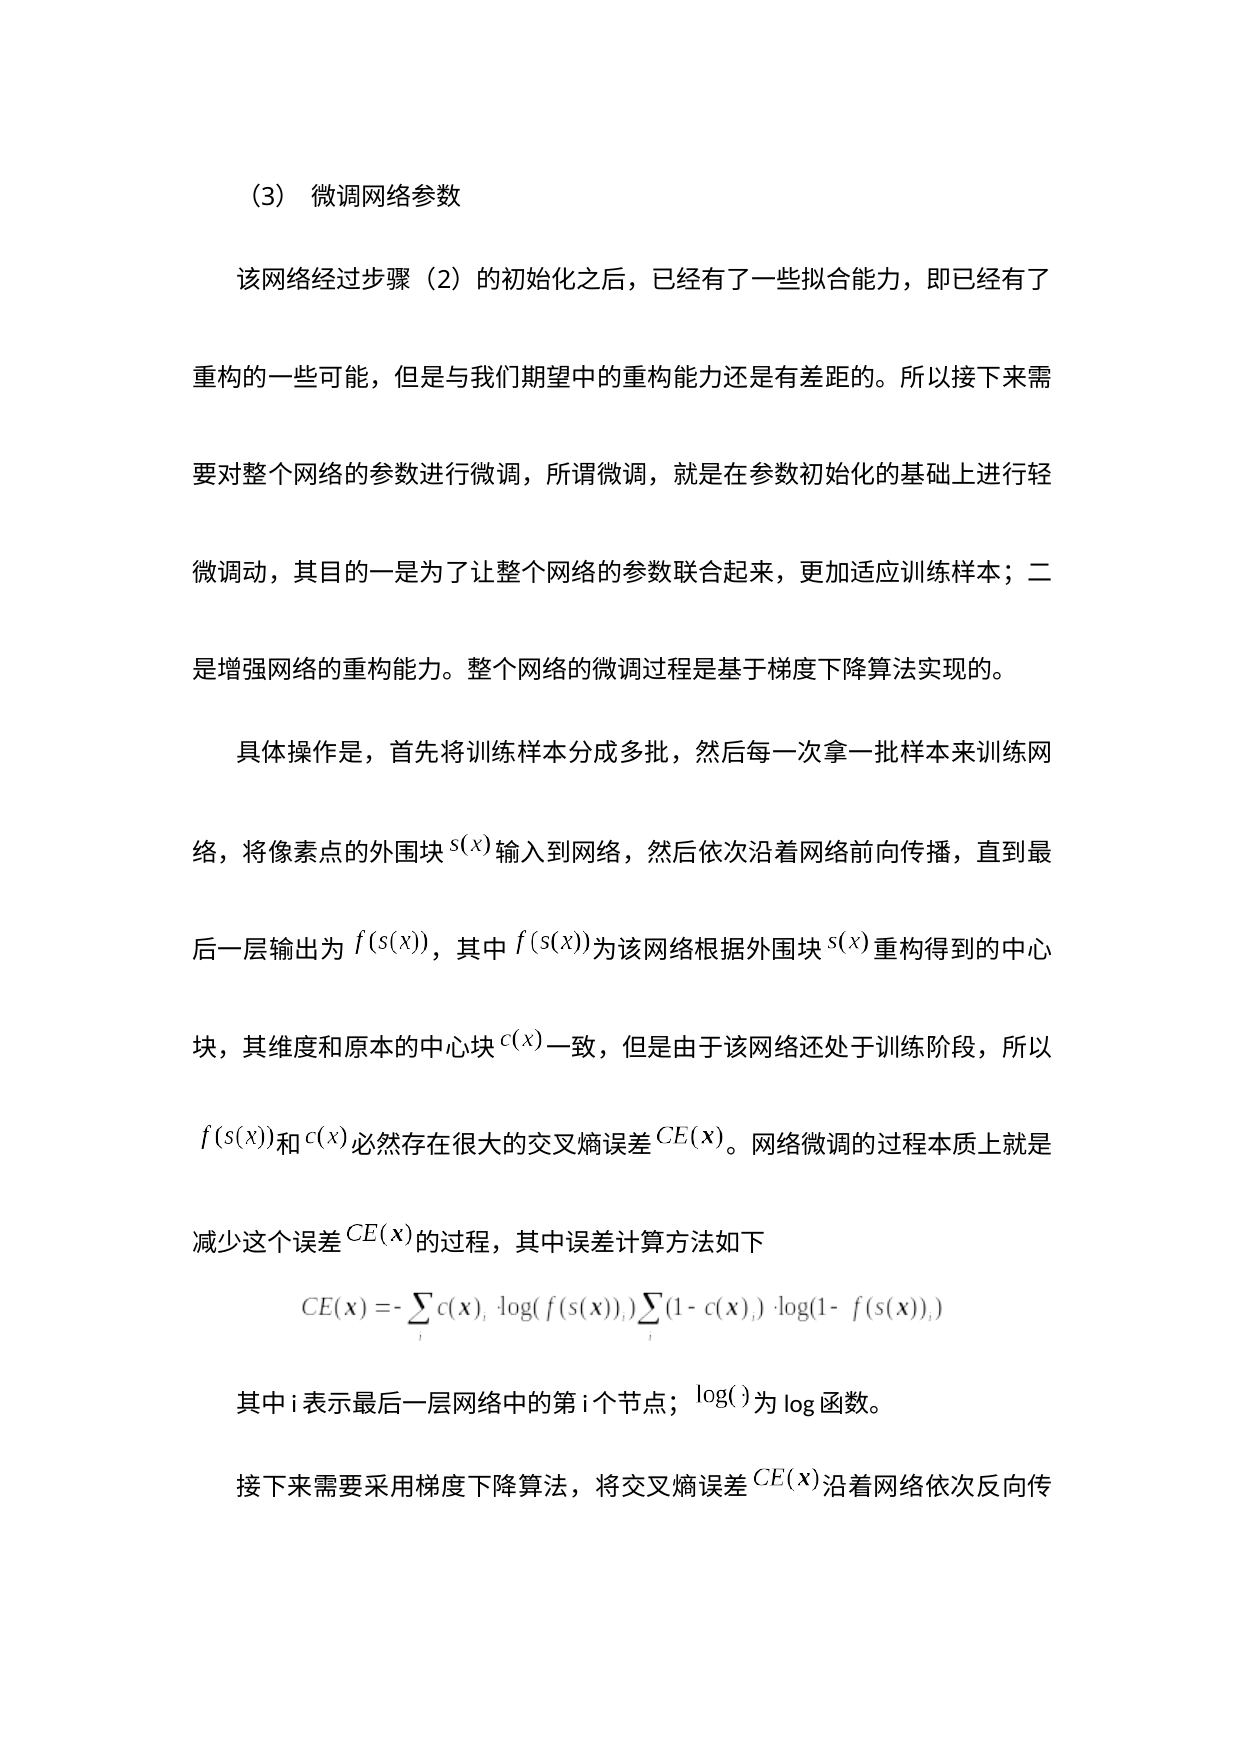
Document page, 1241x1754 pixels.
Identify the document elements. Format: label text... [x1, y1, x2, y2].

text 其中i表示最后一层网络中的第i个节点；为log函数。 [192, 1367, 1053, 1432]
text 具体操作是，首先将训练样本分成多批，然后每一次拿一批样本来训练网络，将像素点的外围块输入到网络，然后依次沿着网络前向传播，直到最后一层输出为，其中为该网络根据外围块重构得到的中心块，其维度和原本的中心块一致，但是由于该网络还处于训练阶段，所以和必然存在很大的交叉熵误差。网络微调的过程本质上就是减少这个误差的过程，其中误差计算方法如下 [192, 718, 1053, 1271]
text 该网络经过步骤（2）的初始化之后，已经有了一些拟合能力，即已经有了重构的一些可能，但是与我们期望中的重构能力还是有差距的。所以接下来需要对整个网络的参数进行微调，所谓微调，就是在参数初始化的基础上进行轻微调动，其目的一是为了让整个网络的参数联合起来，更加适应训练样本；二是增强网络的重构能力。整个网络的微调过程是基于梯度下降算法实现的。 [192, 245, 1053, 700]
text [192, 1450, 1053, 1515]
list 微调网络参数 [236, 162, 1053, 227]
